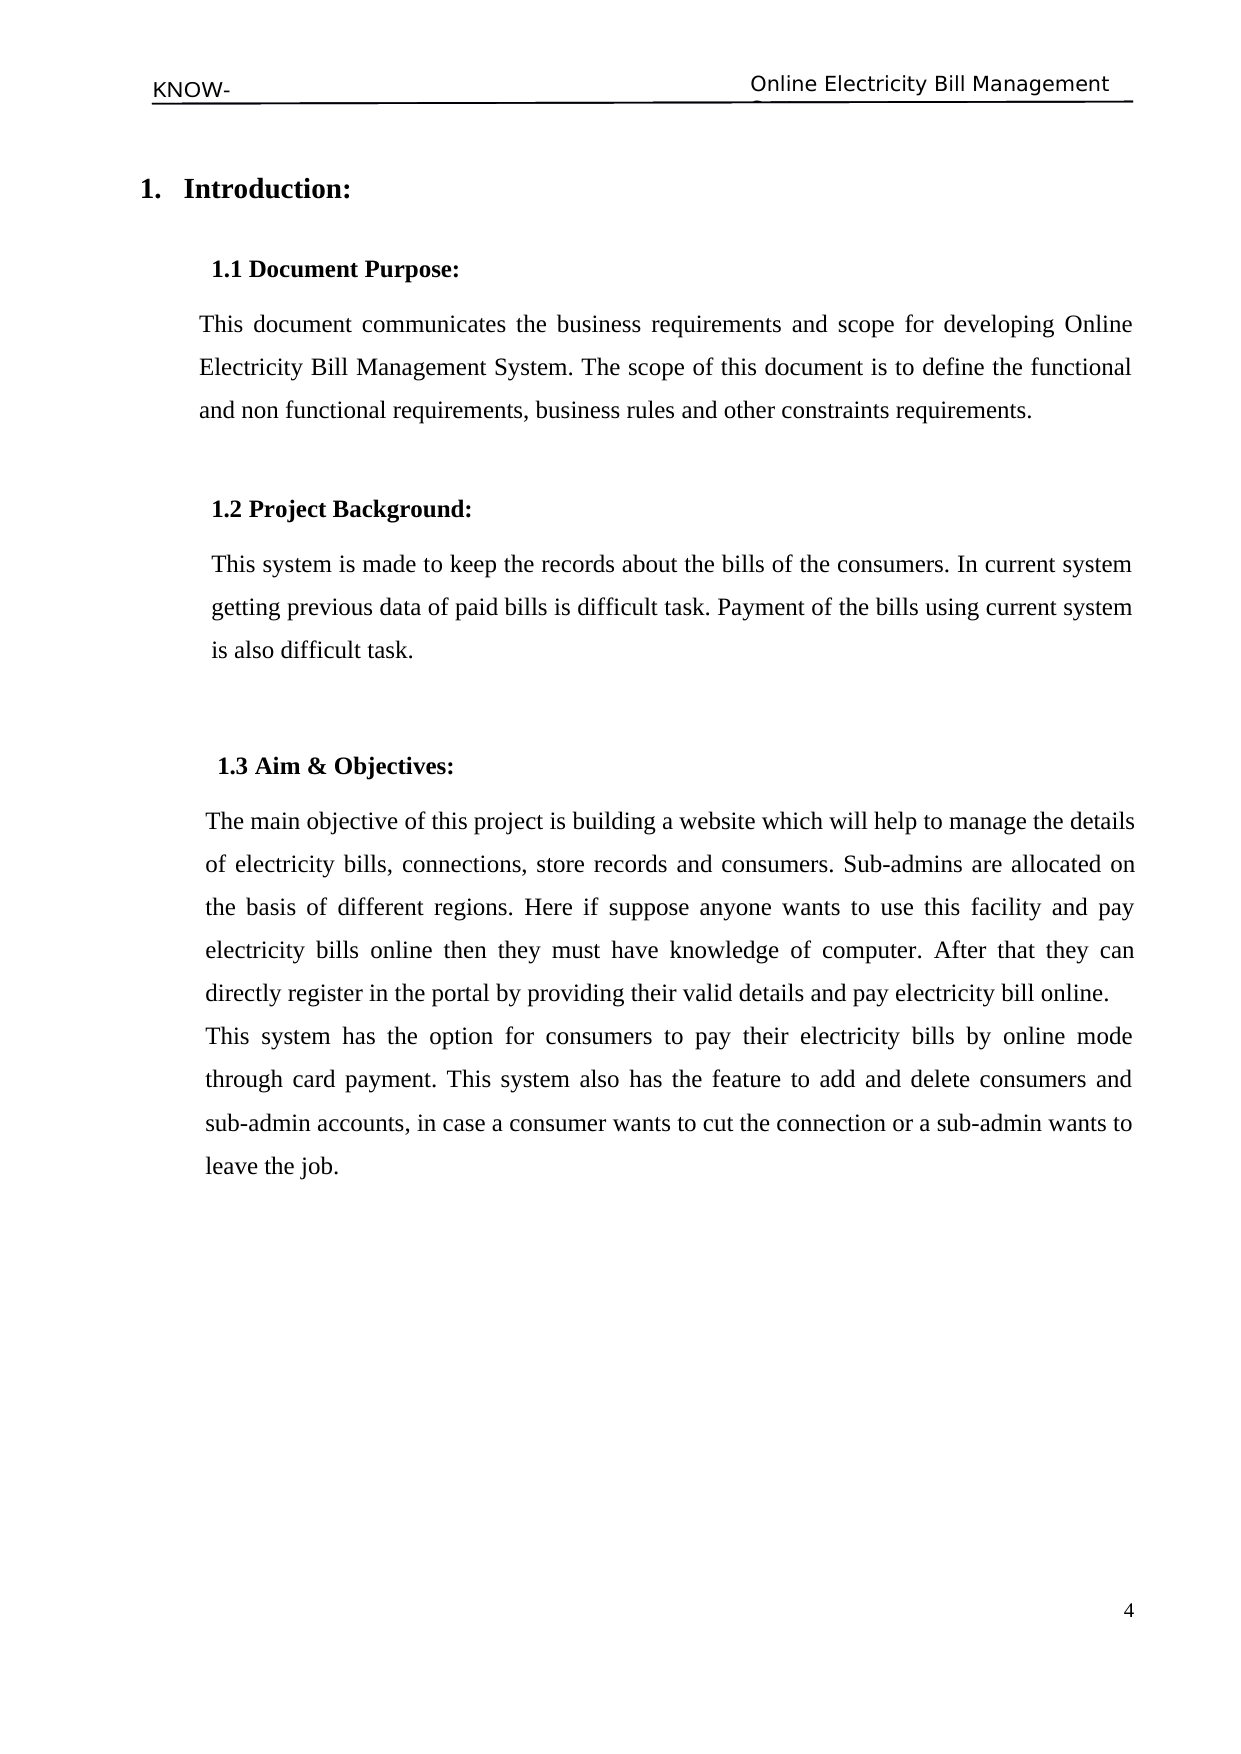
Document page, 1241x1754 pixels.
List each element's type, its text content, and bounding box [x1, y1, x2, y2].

subtitle Project Background: [211, 494, 1134, 523]
text This system has the option for consumers to pay their electricity bills by online mode through card payment. This system also has the feature to add and delete consumers and sub-admin accounts, in case a consumer wants to cut the connection or a sub-admin wants to leave the job. [205, 1021, 1134, 1179]
list Introduction: [139, 172, 1134, 205]
text The main objective of this project is building a website which will help to manage the details of electricity bills, connections, store records and consumers. Sub-admins are allocated on the basis of different regions. Here if suppose anyone wants to use this facility and pay electricity bills online then they must have knowledge of computer. After that they can directly register in the portal by providing their valid details and pay electricity bill online. [205, 806, 1136, 1007]
text This document communicates the business requirements and scope for developing Online Electricity Bill Management System. The scope of this document is to define the functional and non functional requirements, business rules and other constraints requirements. [199, 309, 1134, 424]
subtitle Aim & Objectives: [217, 751, 1134, 780]
list Document Purpose: [211, 254, 1134, 283]
text This system is made to keep the records about the bills of the consumers. In current system getting previous data of paid bills is difficult task. Payment of the bills using current system is also difficult task. [211, 549, 1134, 664]
